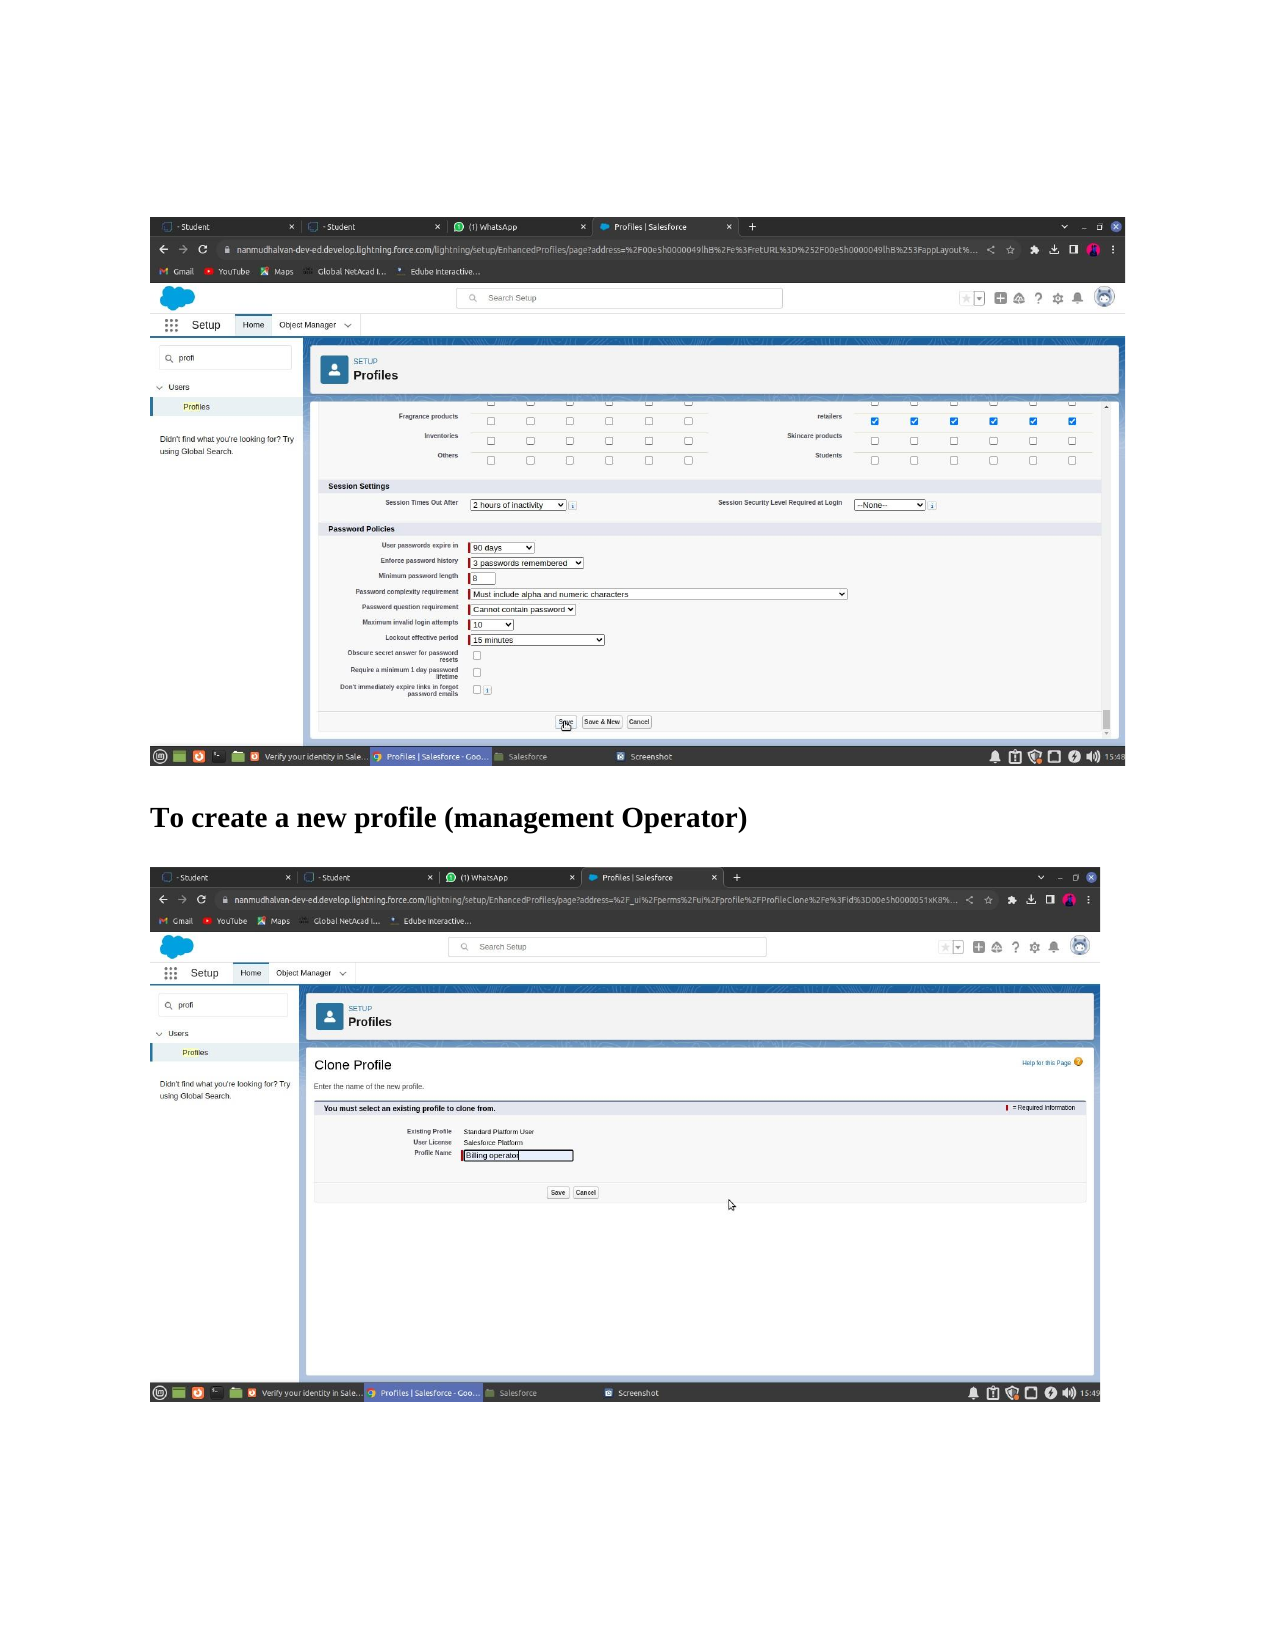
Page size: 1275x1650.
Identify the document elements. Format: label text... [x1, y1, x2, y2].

picture [150, 867, 1101, 1402]
picture [150, 217, 1125, 766]
text To create a new profile (management Operator) [150, 800, 1235, 834]
